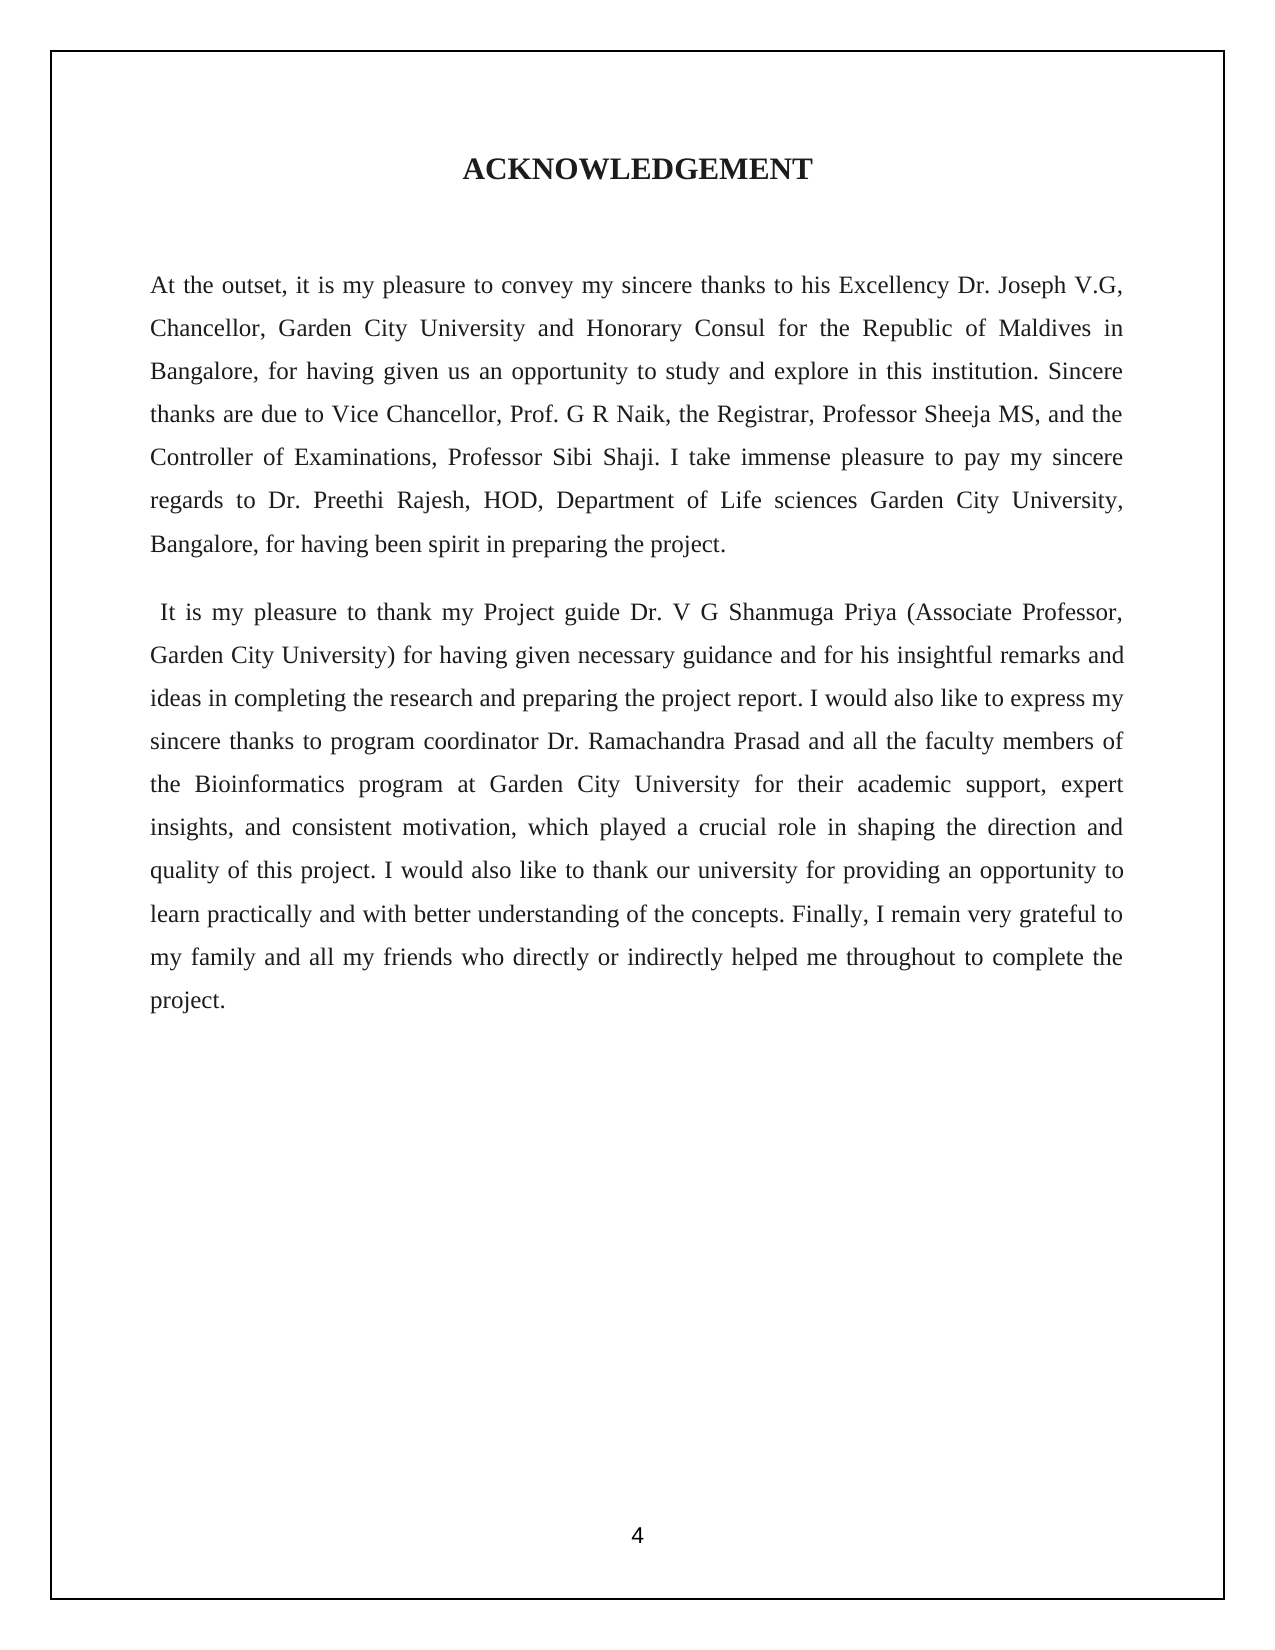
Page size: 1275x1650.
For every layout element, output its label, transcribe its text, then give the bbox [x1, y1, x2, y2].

text It is my pleasure to thank my Project guide Dr. V G Shanmuga Priya (Associate Professor, Garden City University) for having given necessary guidance and for his insightful remarks and ideas in completing the research and preparing the project report. I would also like to express my sincere thanks to program coordinator Dr. Ramachandra Prasad and all the faculty members of the Bioinformatics program at Garden City University for their academic support, expert insights, and consistent motivation, which played a crucial role in shaping the direction and quality of this project. I would also like to thank our university for providing an opportunity to learn practically and with better understanding of the concepts. Finally, I remain very grateful to my family and all my friends who directly or indirectly helped me throughout to complete the project. [150, 597, 1125, 1014]
subtitle ACKNOWLEDGEMENT [150, 150, 1125, 186]
text At the outset, it is my pleasure to convey my sincere thanks to his Excellency Dr. Joseph V.G, Chancellor, Garden City University and Honorary Consul for the Republic of Maldives in Bangalore, for having given us an opportunity to study and explore in this institution. Sincere thanks are due to Vice Chancellor, Prof. G R Naik, the Registrar, Professor Sheeja MS, and the Controller of Examinations, Professor Sibi Shaji. I take immense pleasure to pay my sincere regards to Dr. Preethi Rajesh, HOD, Department of Life sciences Garden City University, Bangalore, for having been spirit in preparing the project. [150, 270, 1125, 557]
